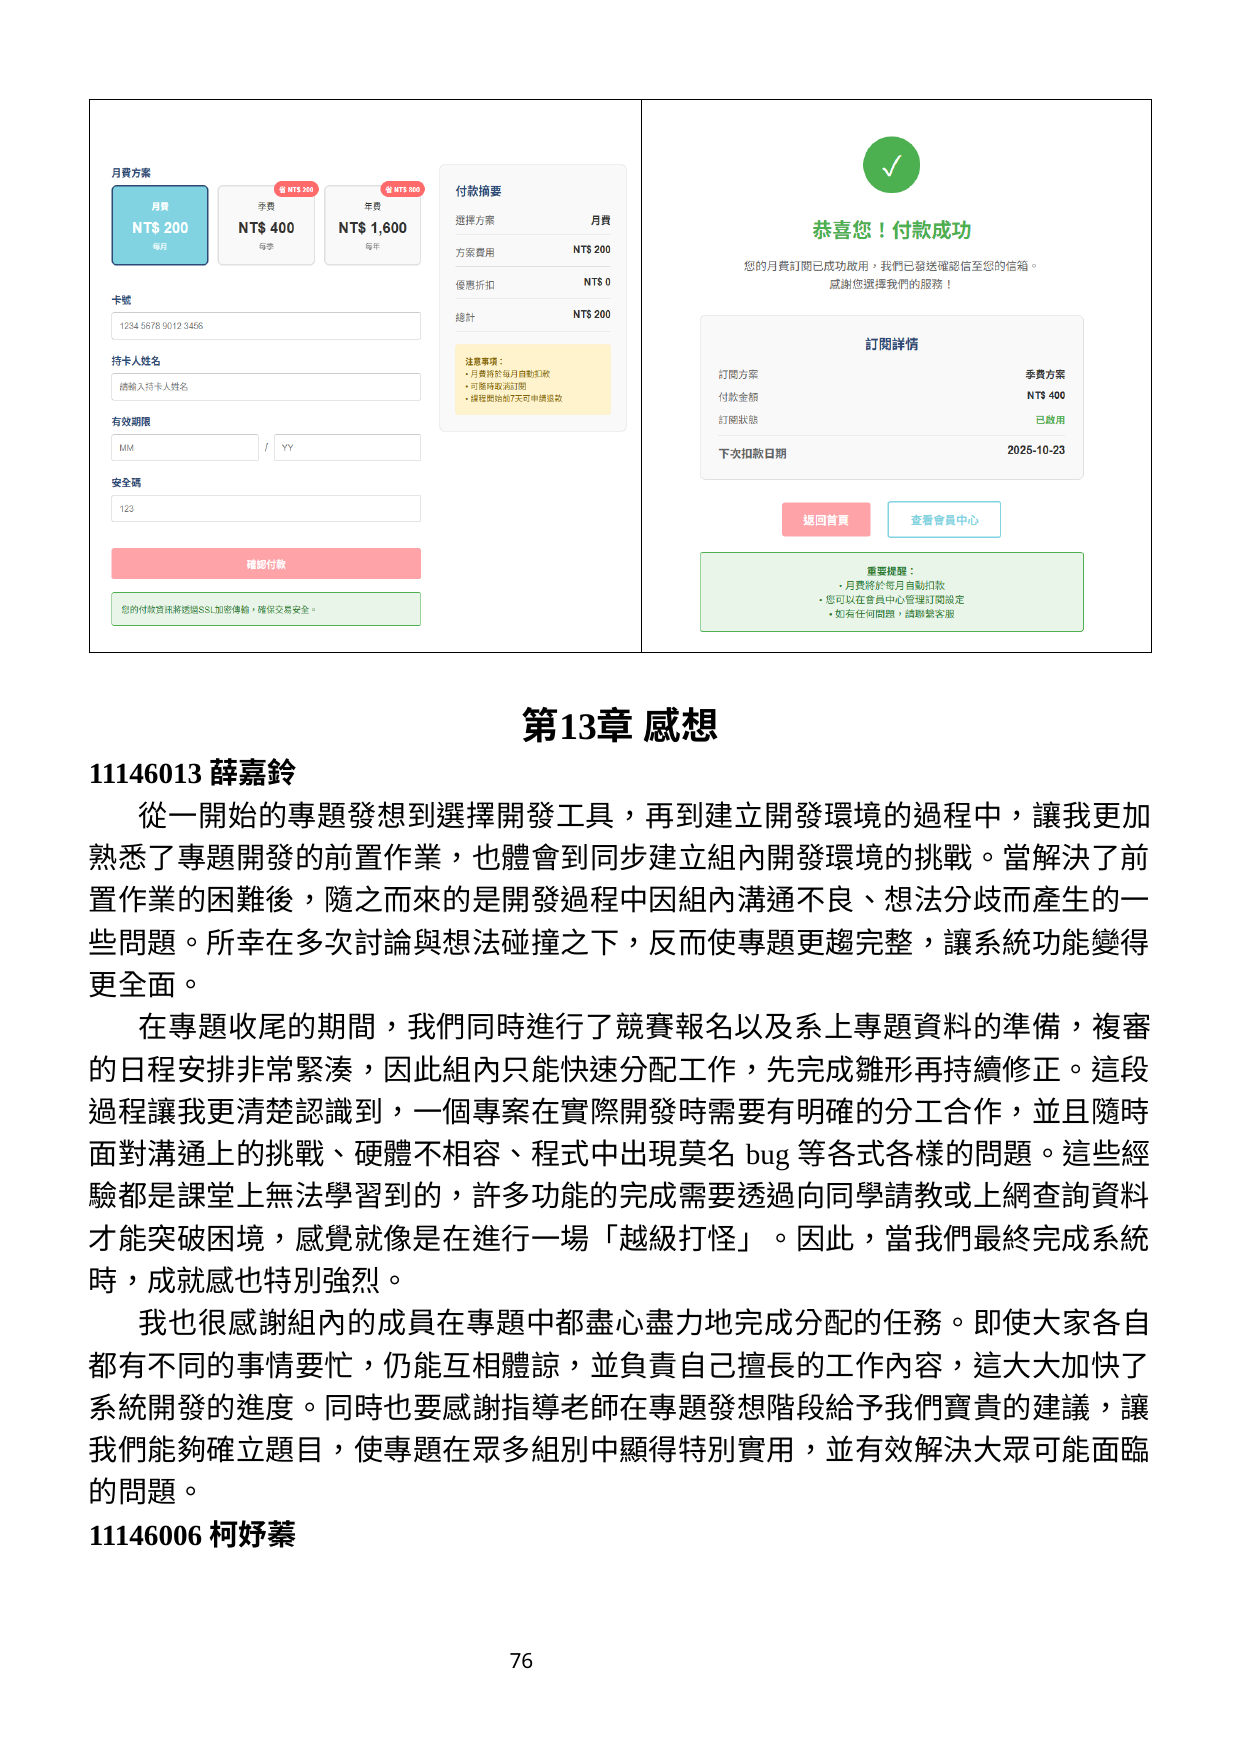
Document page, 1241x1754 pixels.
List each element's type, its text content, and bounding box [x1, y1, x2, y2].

text 從一開始的專題發想到選擇開發工具，再到建立開發環境的過程中，讓我更加熟悉了專題開發的前置作業，也體會到同步建立組內開發環境的挑戰。當解決了前置作業的困難後，隨之而來的是開發過程中因組內溝通不良、想法分歧而產生的一些問題。所幸在多次討論與想法碰撞之下，反而使專題更趨完整，讓系統功能變得更全面。 [89, 792, 1152, 1004]
picture [682, 112, 1104, 652]
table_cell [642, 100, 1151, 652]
text 我也很感謝組內的成員在專題中都盡心盡力地完成分配的任務。即使大家各自都有不同的事情要忙，仍能互相體諒，並負責自己擅長的工作內容，這大大加快了系統開發的進度。同時也要感謝指導老師在專題發想階段給予我們寶貴的建議，讓我們能夠確立題目，使專題在眾多組別中顯得特別實用，並有效解決大眾可能面臨的問題。 [89, 1300, 1152, 1511]
list 感想 [89, 696, 1152, 750]
picture [102, 156, 633, 636]
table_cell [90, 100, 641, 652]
text 11146006 柯妤蓁 [89, 1511, 1152, 1553]
list 11146013 薛嘉鈴 [89, 750, 1152, 792]
list 在專題收尾的期間，我們同時進行了競賽報名以及系上專題資料的準備，複審的日程安排非常緊湊，因此組內只能快速分配工作，先完成雛形再持續修正。這段過程讓我更清楚認識到，一個專案在實際開發時需要有明確的分工合作，並且隨時面對溝通上的挑戰、硬體不相容、程式中出現莫名 bug 等各式各樣的問題。這些經驗都是課堂上無法學習到的，許多功能的完成需要透過向同學請教或上網查詢資料才能突破困境，感覺就像是在進行一場「越級打怪」。因此，當我們最終完成系統時，成就感也特別強烈。 [89, 1004, 1152, 1300]
